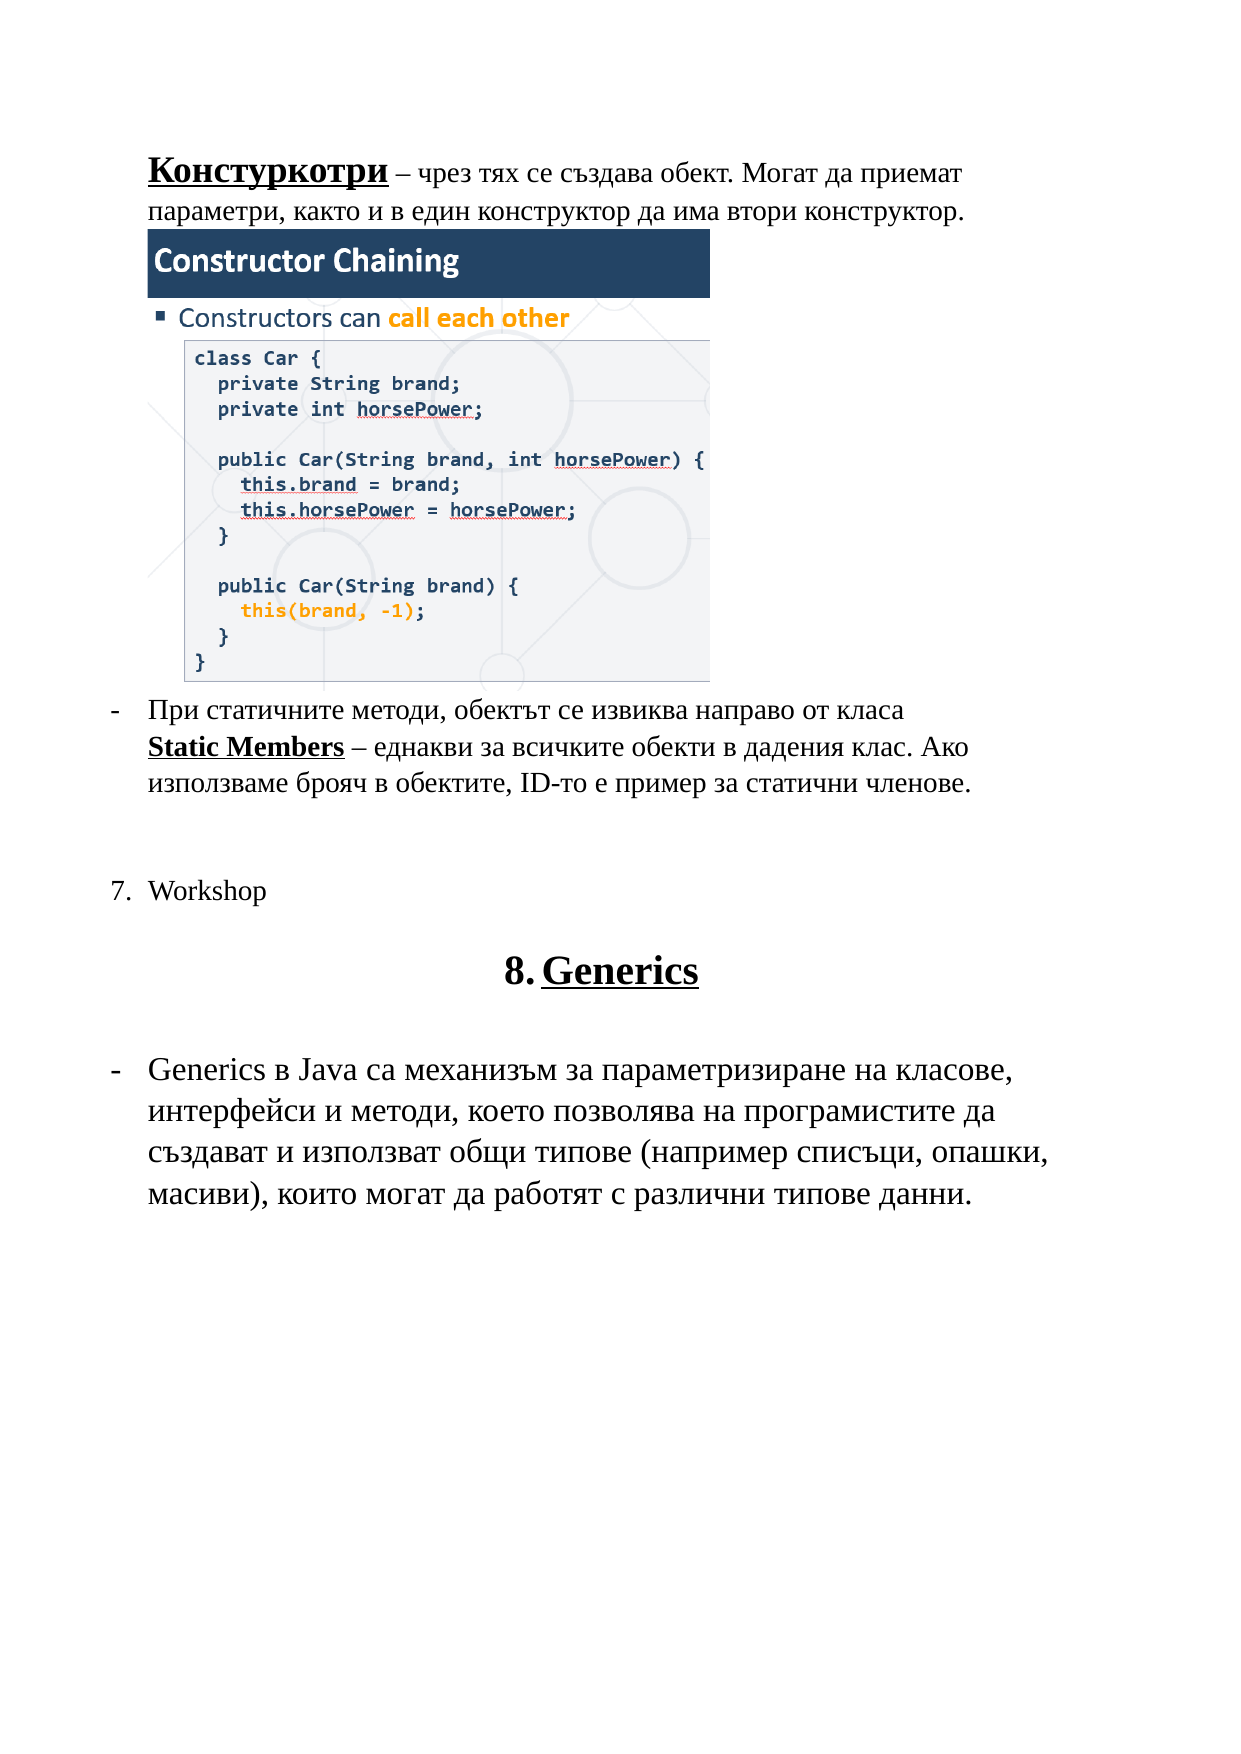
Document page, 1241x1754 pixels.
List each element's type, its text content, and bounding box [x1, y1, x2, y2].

list Generics [110, 946, 1093, 993]
text Static Members – еднакви за всичките обекти в дадения клас. Ако използваме брояч в обектите, ID-то е пример за статични членове. [148, 729, 1093, 798]
list Workshop [110, 873, 1093, 907]
text Констуркотри – чрез тях се създава обект. Могат да приемат параметри, както и в един конструктор да има втори конструктор. [148, 148, 1093, 227]
picture [147, 229, 710, 691]
list При статичните методи, обектът се извиква направо от класа [110, 692, 1093, 726]
list Generics в Java са механизъм за параметризиране на класове, интерфейси и методи, което позволява на програмистите да създават и използват общи типове (например списъци, опашки, масиви), които могат да работят с различни типове данни. [110, 1049, 1093, 1211]
